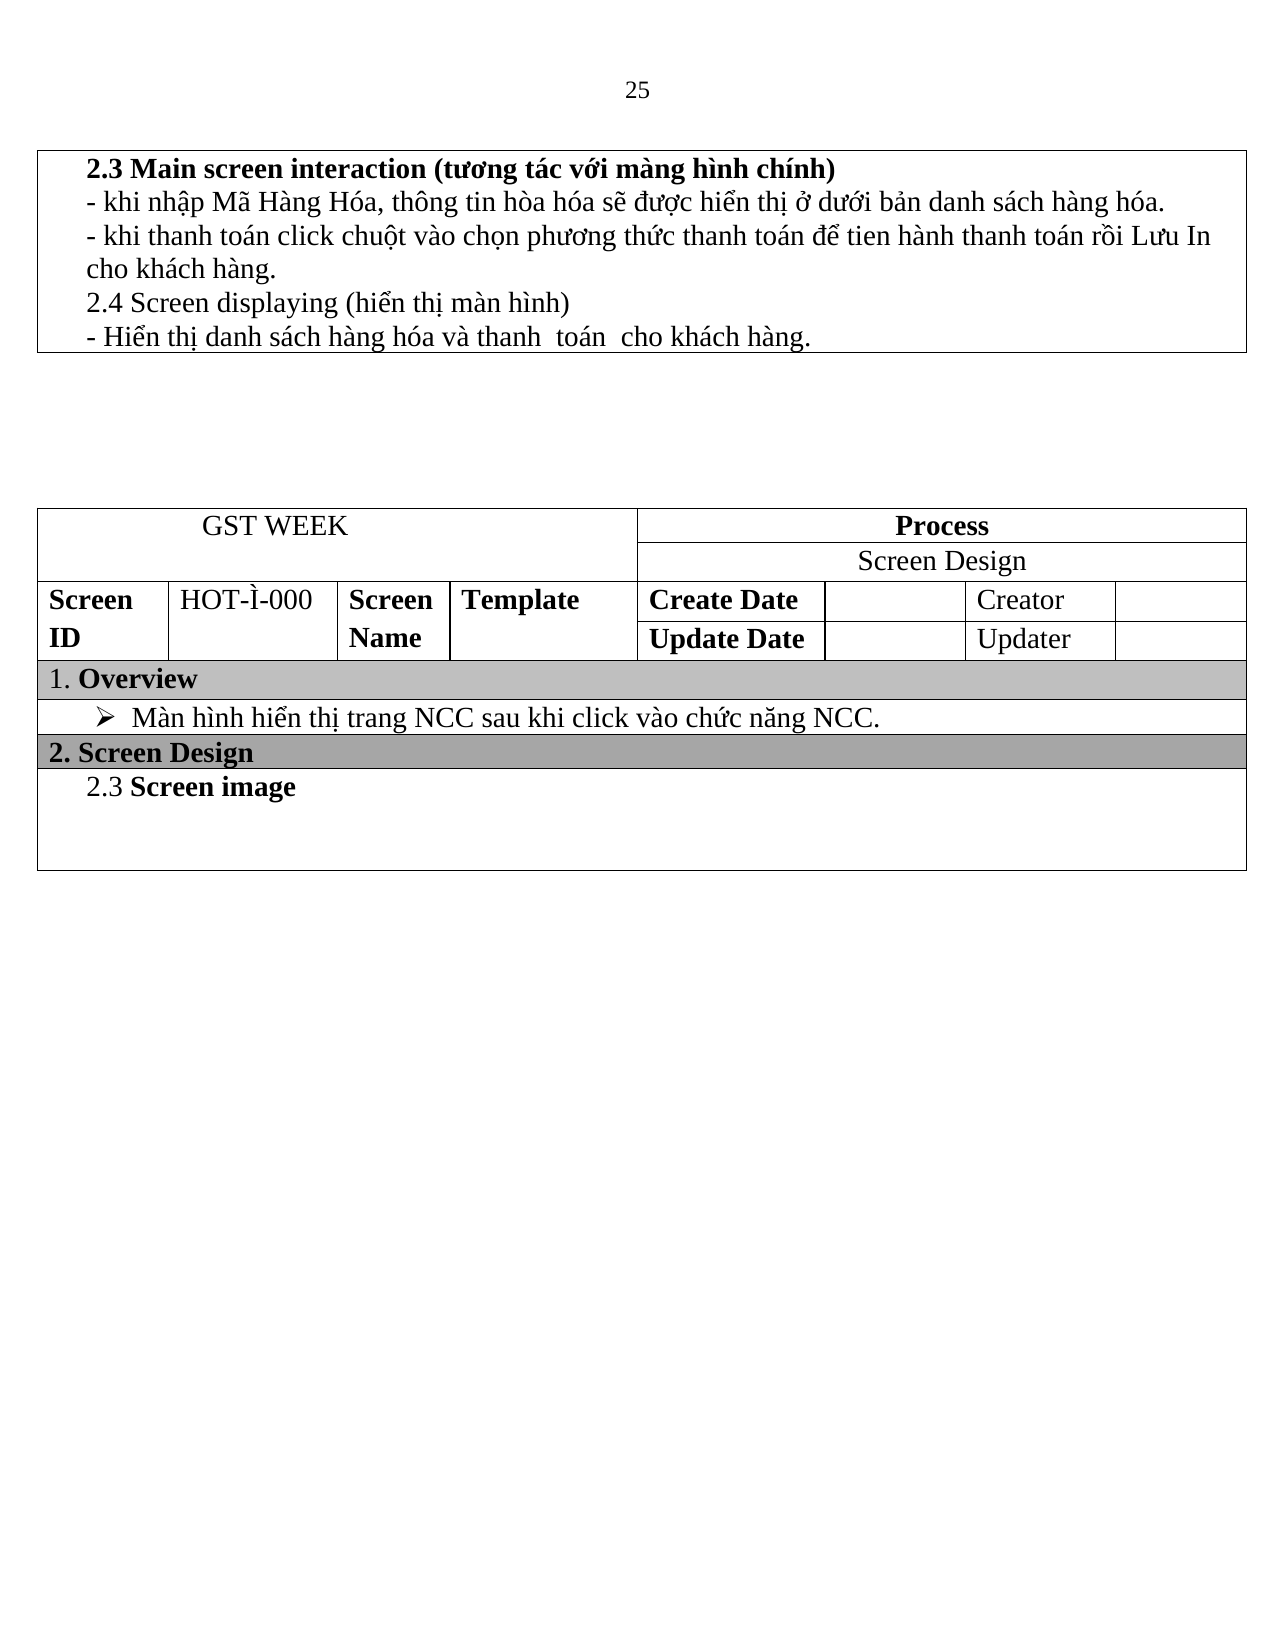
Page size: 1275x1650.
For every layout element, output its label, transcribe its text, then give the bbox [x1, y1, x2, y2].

table_header Process [638, 509, 1246, 542]
table_cell Create Date [638, 582, 824, 621]
table_cell [1116, 622, 1246, 660]
table_cell 2.3 Main screen interaction (tương tác với màng hình chính) - khi nhập Mã Hàng Hóa, thông tin hòa hóa sẽ được hiển thị ở dưới bản danh sách hàng hóa. - khi thanh toán click chuột vào chọn phương thức thanh toán để tien hành thanh toán rồi Lưu In cho khách hàng. 2.4 Screen displaying (hiển thị màn hình) - Hiển thị danh sách hàng hóa và thanh toán cho khách hàng. [38, 151, 1246, 352]
table_cell Update Date [638, 622, 824, 660]
table_header GST WEEK [38, 509, 637, 581]
table_cell 2. Screen Design [38, 735, 1246, 768]
table_cell HOT-Ì-000 [169, 582, 337, 660]
table_cell Screen image 2.2 Screen item [38, 769, 1246, 870]
table_cell Updater [966, 622, 1115, 660]
table_cell 1. Overview [38, 661, 1246, 699]
table_cell Creator [966, 582, 1115, 621]
table_cell [1116, 582, 1246, 621]
table_cell Template [451, 582, 637, 660]
table_cell [826, 582, 965, 621]
table_cell Screen ID [38, 582, 168, 660]
table_cell Màn hình hiển thị trang NCC sau khi click vào chức năng NCC. [38, 700, 1246, 734]
table_cell [826, 622, 965, 660]
table_cell Screen Name [338, 582, 449, 660]
table_cell Screen Design [638, 543, 1246, 581]
